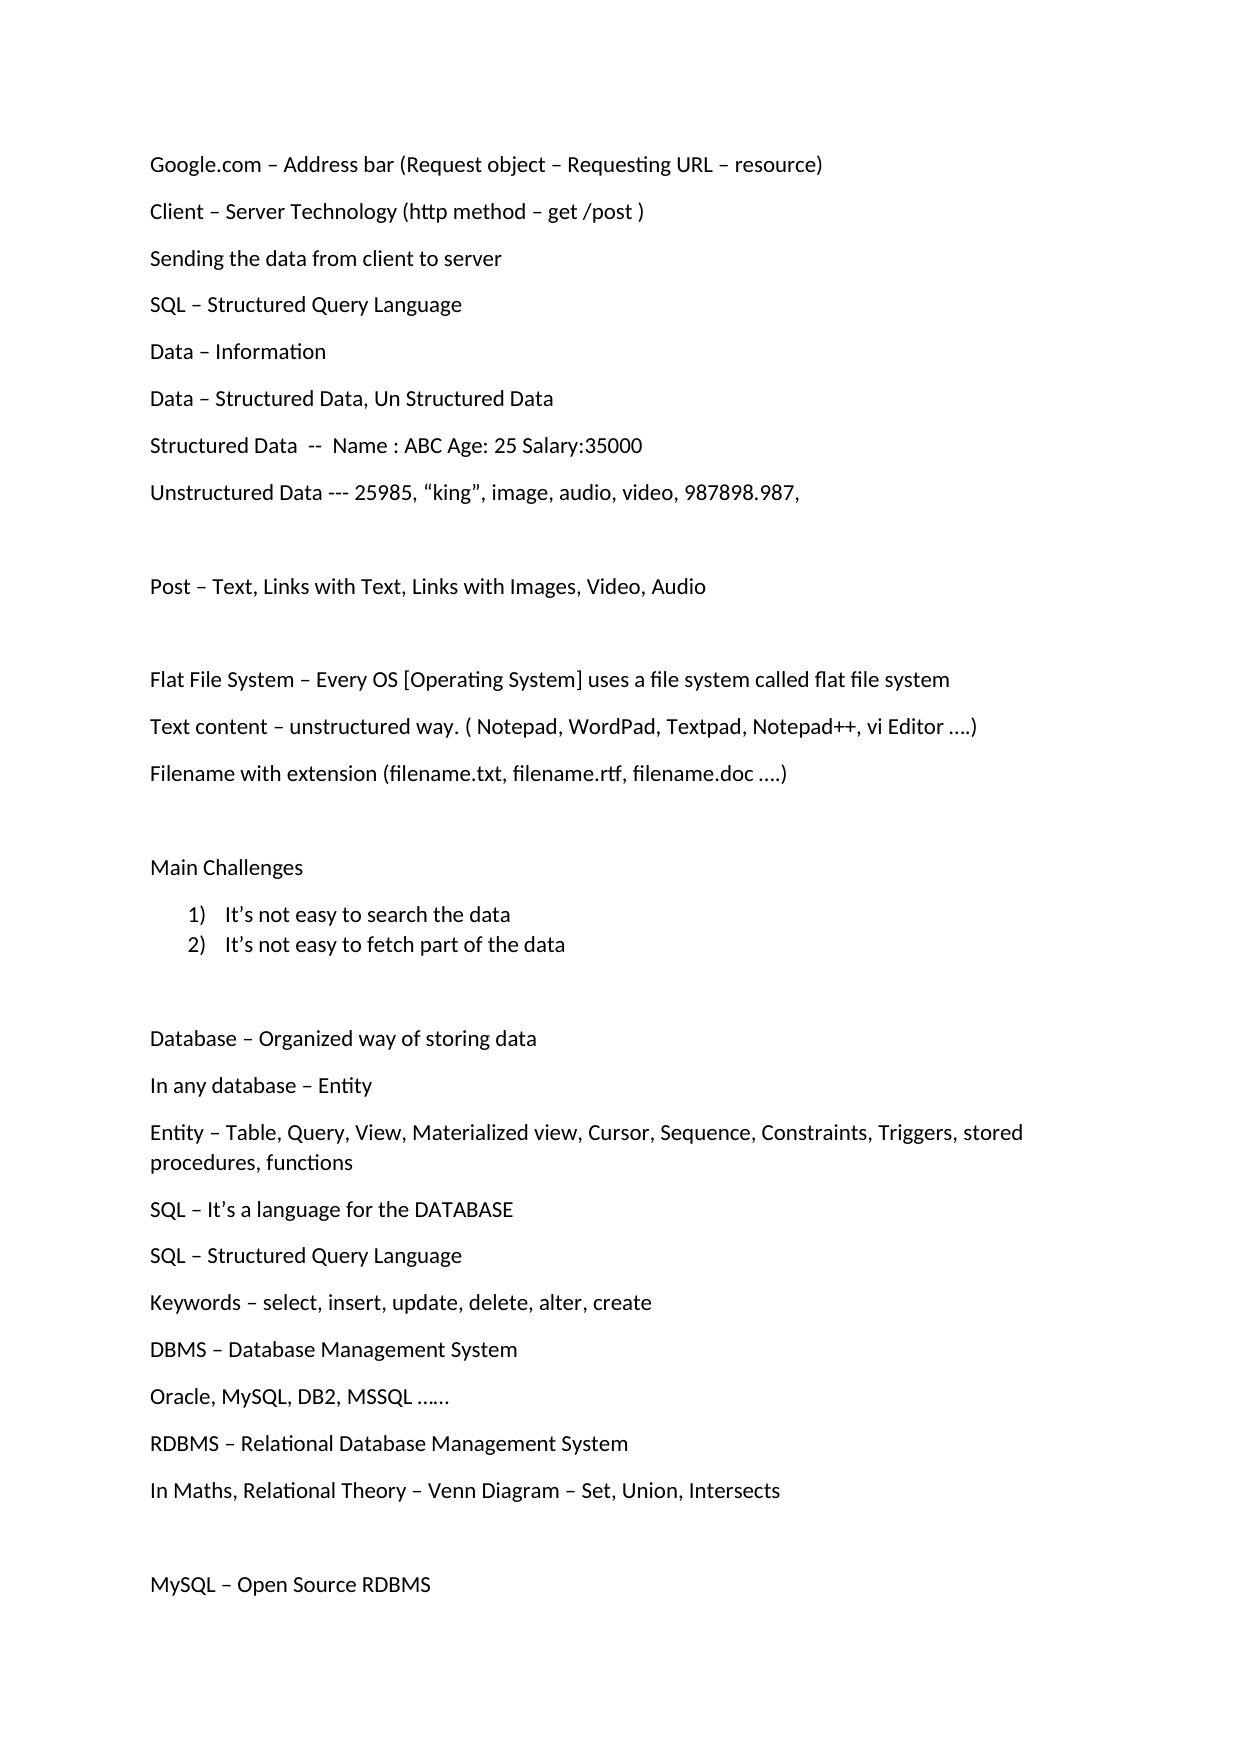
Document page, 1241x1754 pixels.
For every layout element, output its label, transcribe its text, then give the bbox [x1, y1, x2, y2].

text Data – Information [150, 337, 1090, 366]
text Filename with extension (filename.txt, filename.rtf, filename.doc ….) [150, 759, 1090, 787]
text Client – Server Technology (http method – get /post ) [150, 197, 1090, 225]
text Google.com – Address bar (Request object – Requesting URL – resource) [150, 150, 1090, 178]
text In any database – Entity [150, 1071, 1090, 1099]
text MySQL – Open Source RDBMS [150, 1570, 1090, 1598]
text SQL – Structured Query Language [150, 291, 1090, 319]
text Database – Organized way of storing data [150, 1024, 1090, 1052]
text Entity – Table, Query, View, Materialized view, Cursor, Sequence, Constraints, Triggers, stored procedures, functions [150, 1118, 1090, 1176]
text Unstructured Data --- 25985, “king”, image, audio, video, 987898.987, [150, 478, 1090, 506]
text Sending the data from client to server [150, 244, 1090, 272]
text Data – Structured Data, Un Structured Data [150, 384, 1090, 412]
list It’s not easy to search the data [187, 900, 1090, 928]
text SQL – Structured Query Language [150, 1242, 1090, 1270]
text Keywords – select, insert, update, delete, alter, create [150, 1288, 1090, 1317]
text In Maths, Relational Theory – Venn Diagram – Set, Union, Intersects [150, 1476, 1090, 1504]
text Structured Data -- Name : ABC Age: 25 Salary:35000 [150, 431, 1090, 459]
text RDBMS – Relational Database Management System [150, 1429, 1090, 1457]
text DBMS – Database Management System [150, 1335, 1090, 1363]
text Main Challenges [150, 853, 1090, 881]
list It’s not easy to fetch part of the data [187, 930, 1090, 958]
text Text content – unstructured way. ( Notepad, WordPad, Textpad, Notepad++, vi Editor ….) [150, 712, 1090, 741]
text Oracle, MySQL, DB2, MSSQL …… [150, 1382, 1090, 1410]
text Post – Text, Links with Text, Links with Images, Video, Audio [150, 572, 1090, 600]
text Flat File System – Every OS [Operating System] uses a file system called flat file system [150, 666, 1090, 694]
text SQL – It’s a language for the DATABASE [150, 1195, 1090, 1223]
